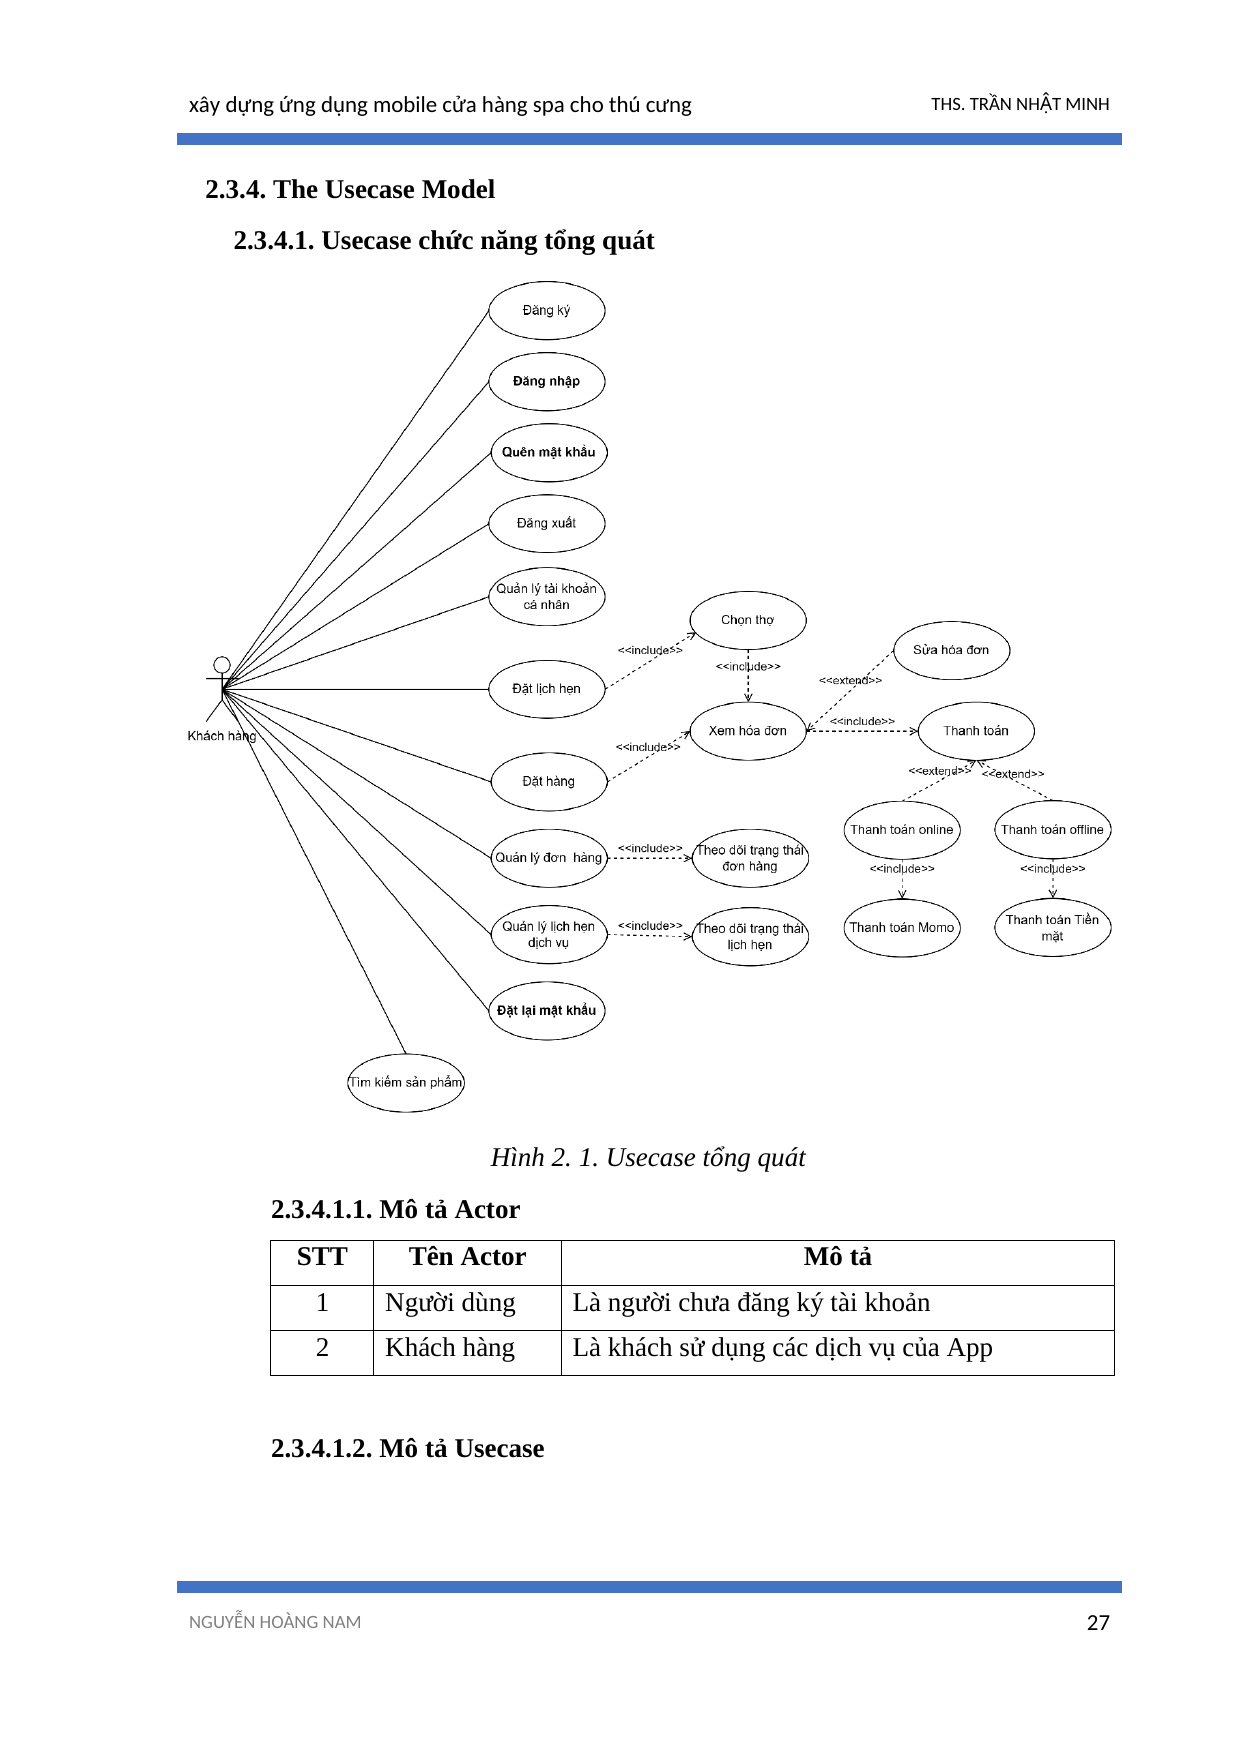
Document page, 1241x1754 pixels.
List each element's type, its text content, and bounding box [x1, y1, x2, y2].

table_cell Người dùng [374, 1286, 561, 1330]
table_header STT [271, 1241, 373, 1285]
table_cell 1 [271, 1286, 373, 1330]
table_cell 2 [271, 1331, 373, 1375]
text Hình 2. 1. Usecase tổng quát [177, 1141, 1122, 1172]
subtitle 2.3.4.1. Usecase chức năng tổng quát [233, 224, 1122, 255]
table_cell Là khách sử dụng các dịch vụ của App [562, 1331, 1114, 1375]
subtitle 2.3.4.1.1. Mô tả Actor [271, 1193, 1122, 1224]
table_header Mô tả [562, 1241, 1114, 1285]
table_cell Là người chưa đăng ký tài khoản [562, 1286, 1114, 1330]
subtitle 2.3.4.1.2. Mô tả Usecase [271, 1433, 1122, 1464]
table_cell Khách hàng [374, 1331, 561, 1375]
picture [177, 270, 1122, 1123]
table_header Tên Actor [374, 1241, 561, 1285]
subtitle 2.3.4. The Usecase Model [205, 173, 1122, 204]
